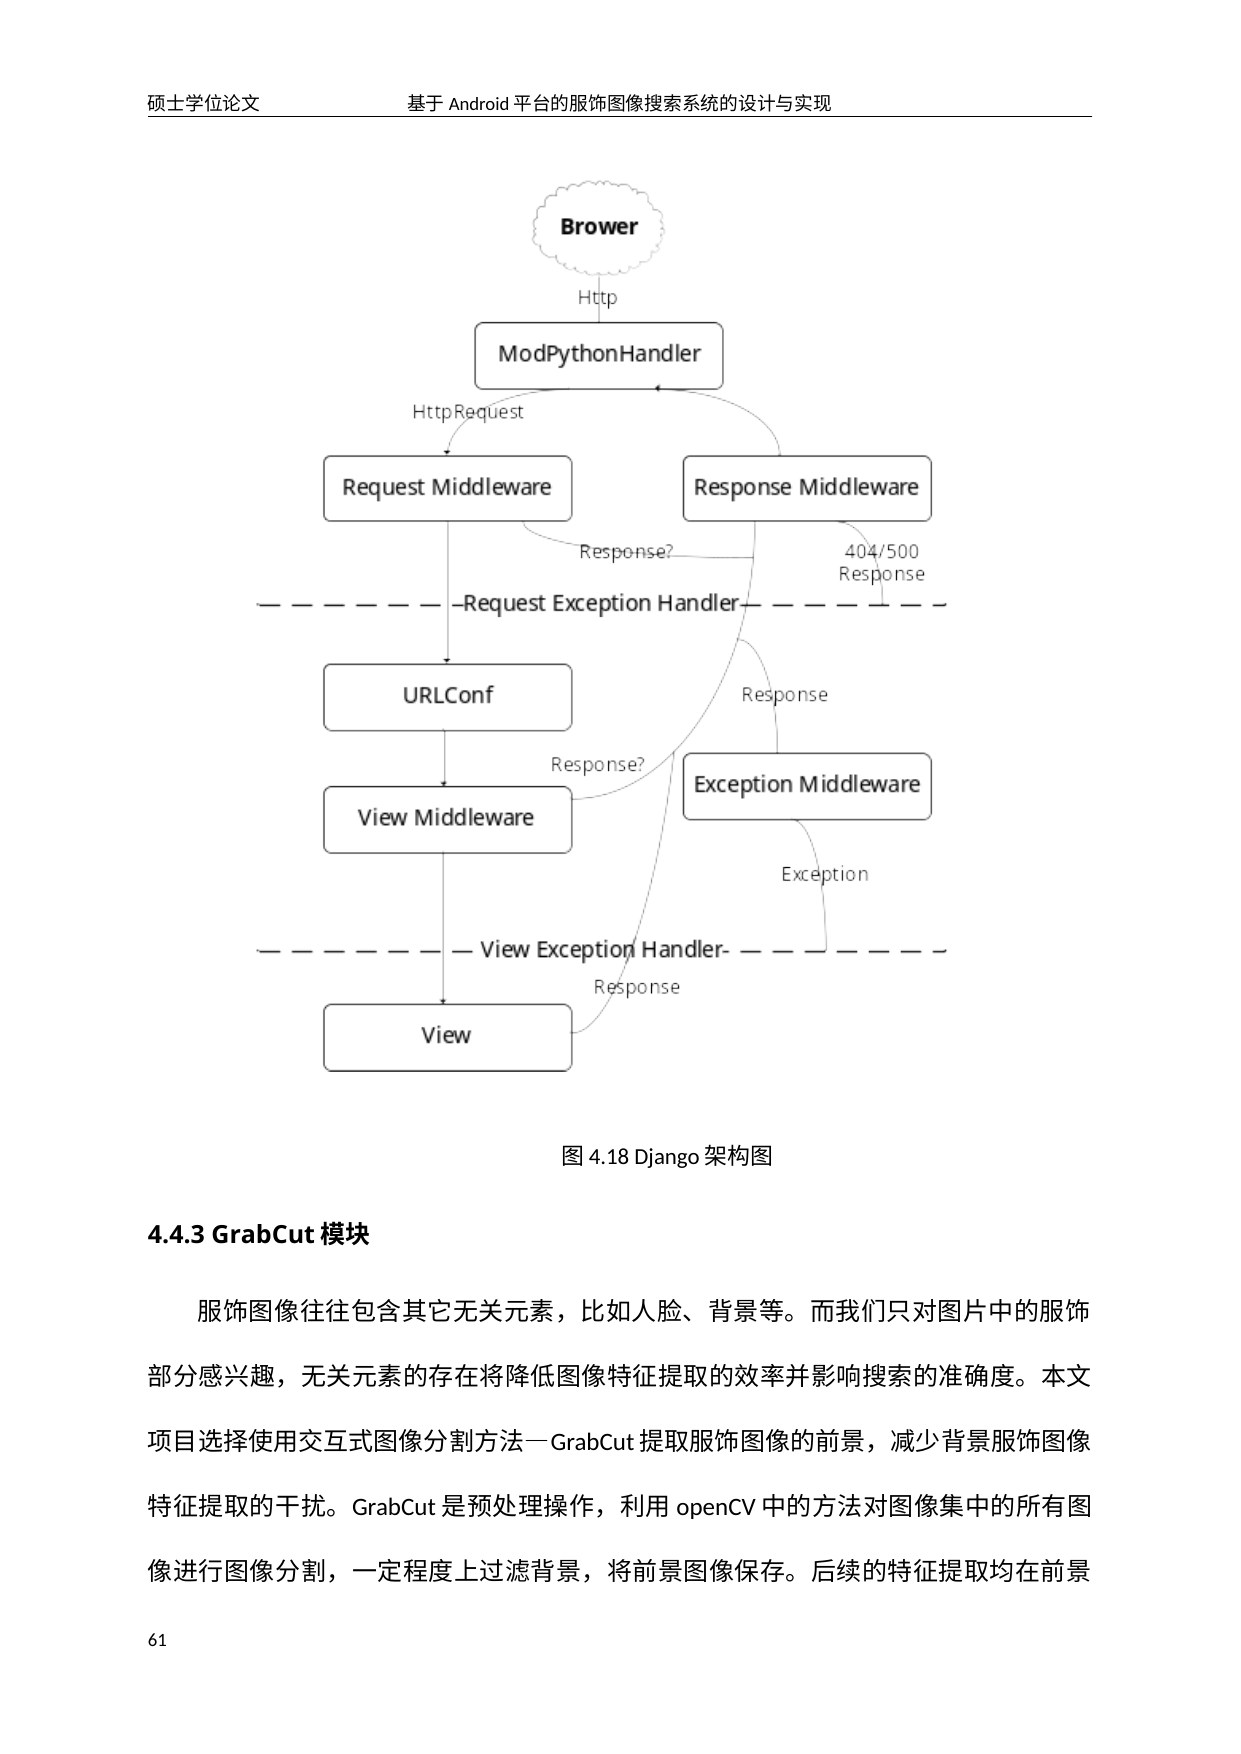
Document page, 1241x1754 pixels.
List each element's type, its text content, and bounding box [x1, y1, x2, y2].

subtitle 4.4.3 GrabCut模块 [148, 1200, 1092, 1265]
list 图4.18 Django架构图 [241, 1122, 1092, 1187]
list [148, 1277, 1092, 1602]
